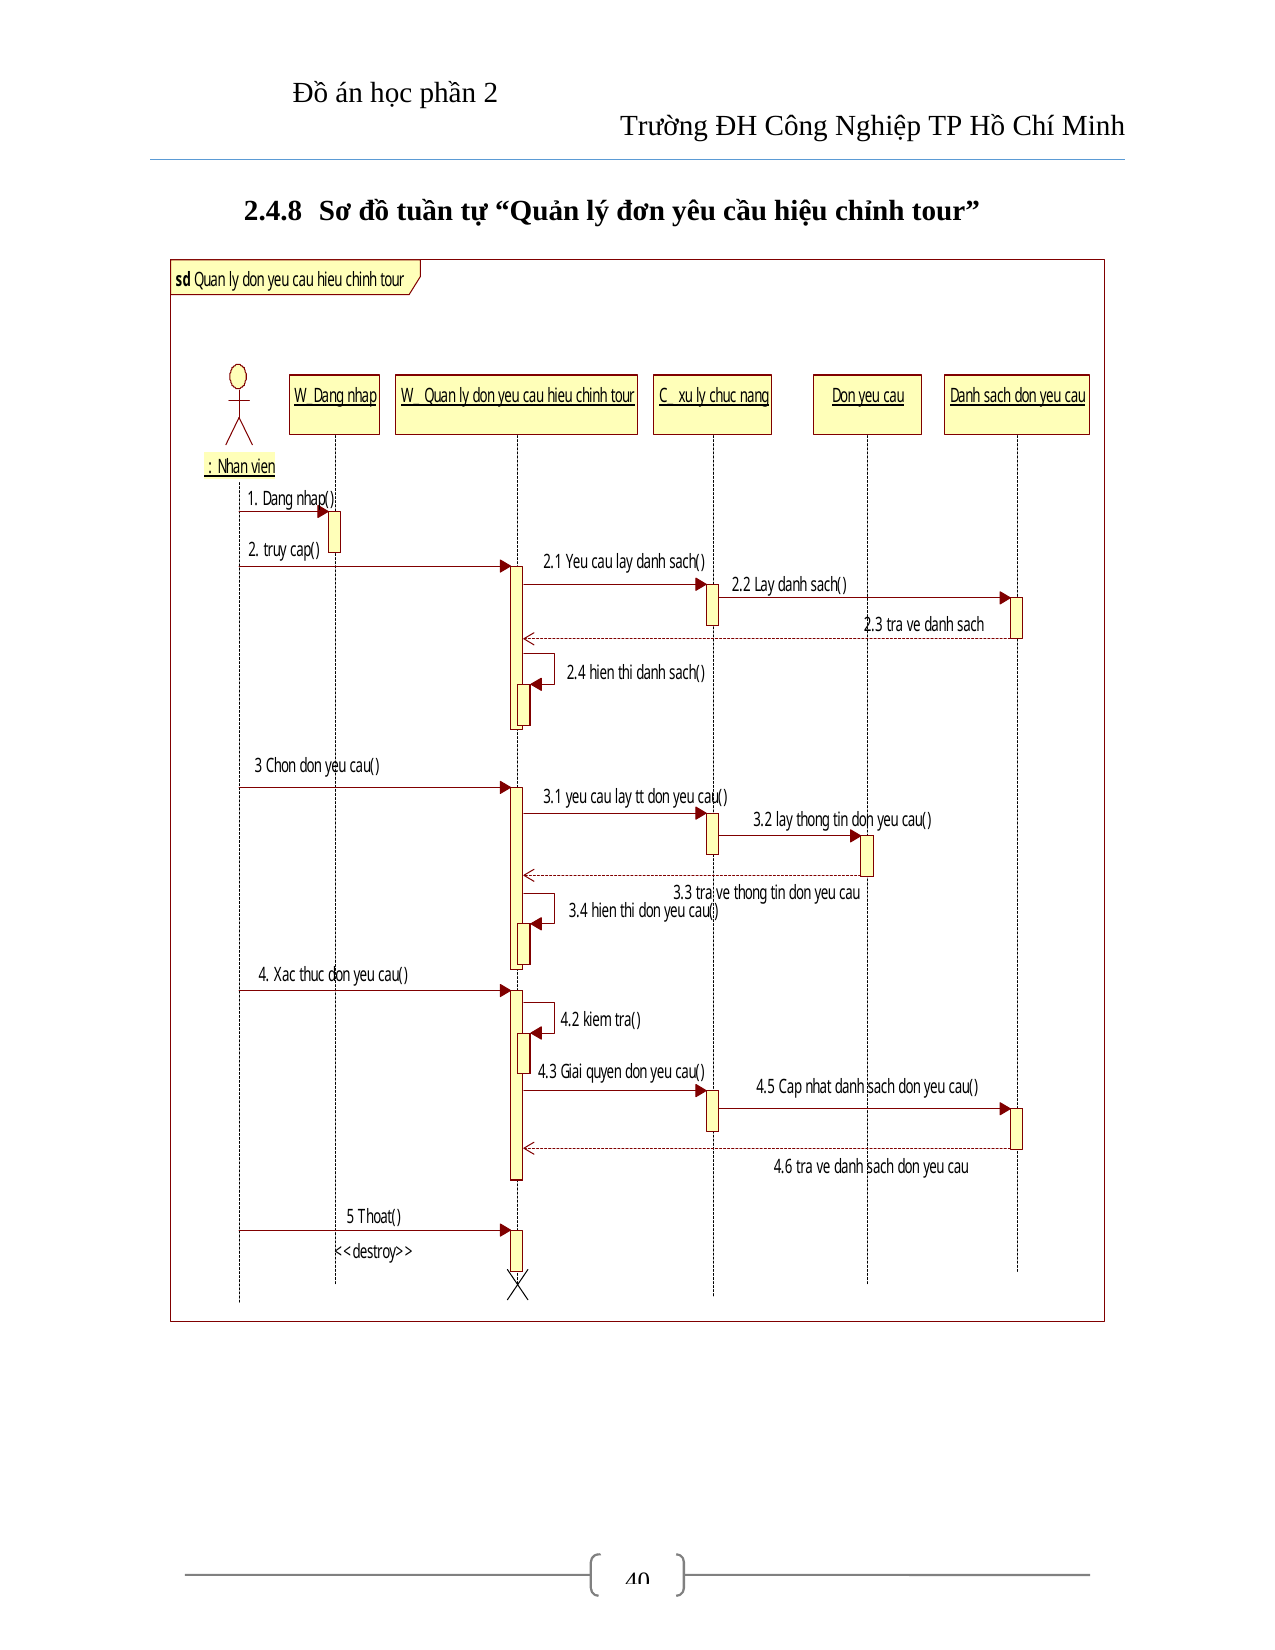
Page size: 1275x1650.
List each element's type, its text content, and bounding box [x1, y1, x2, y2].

subtitle Sơ đồ tuần tự “Quản lý đơn yêu cầu hiệu chỉnh tour” [244, 193, 1125, 227]
